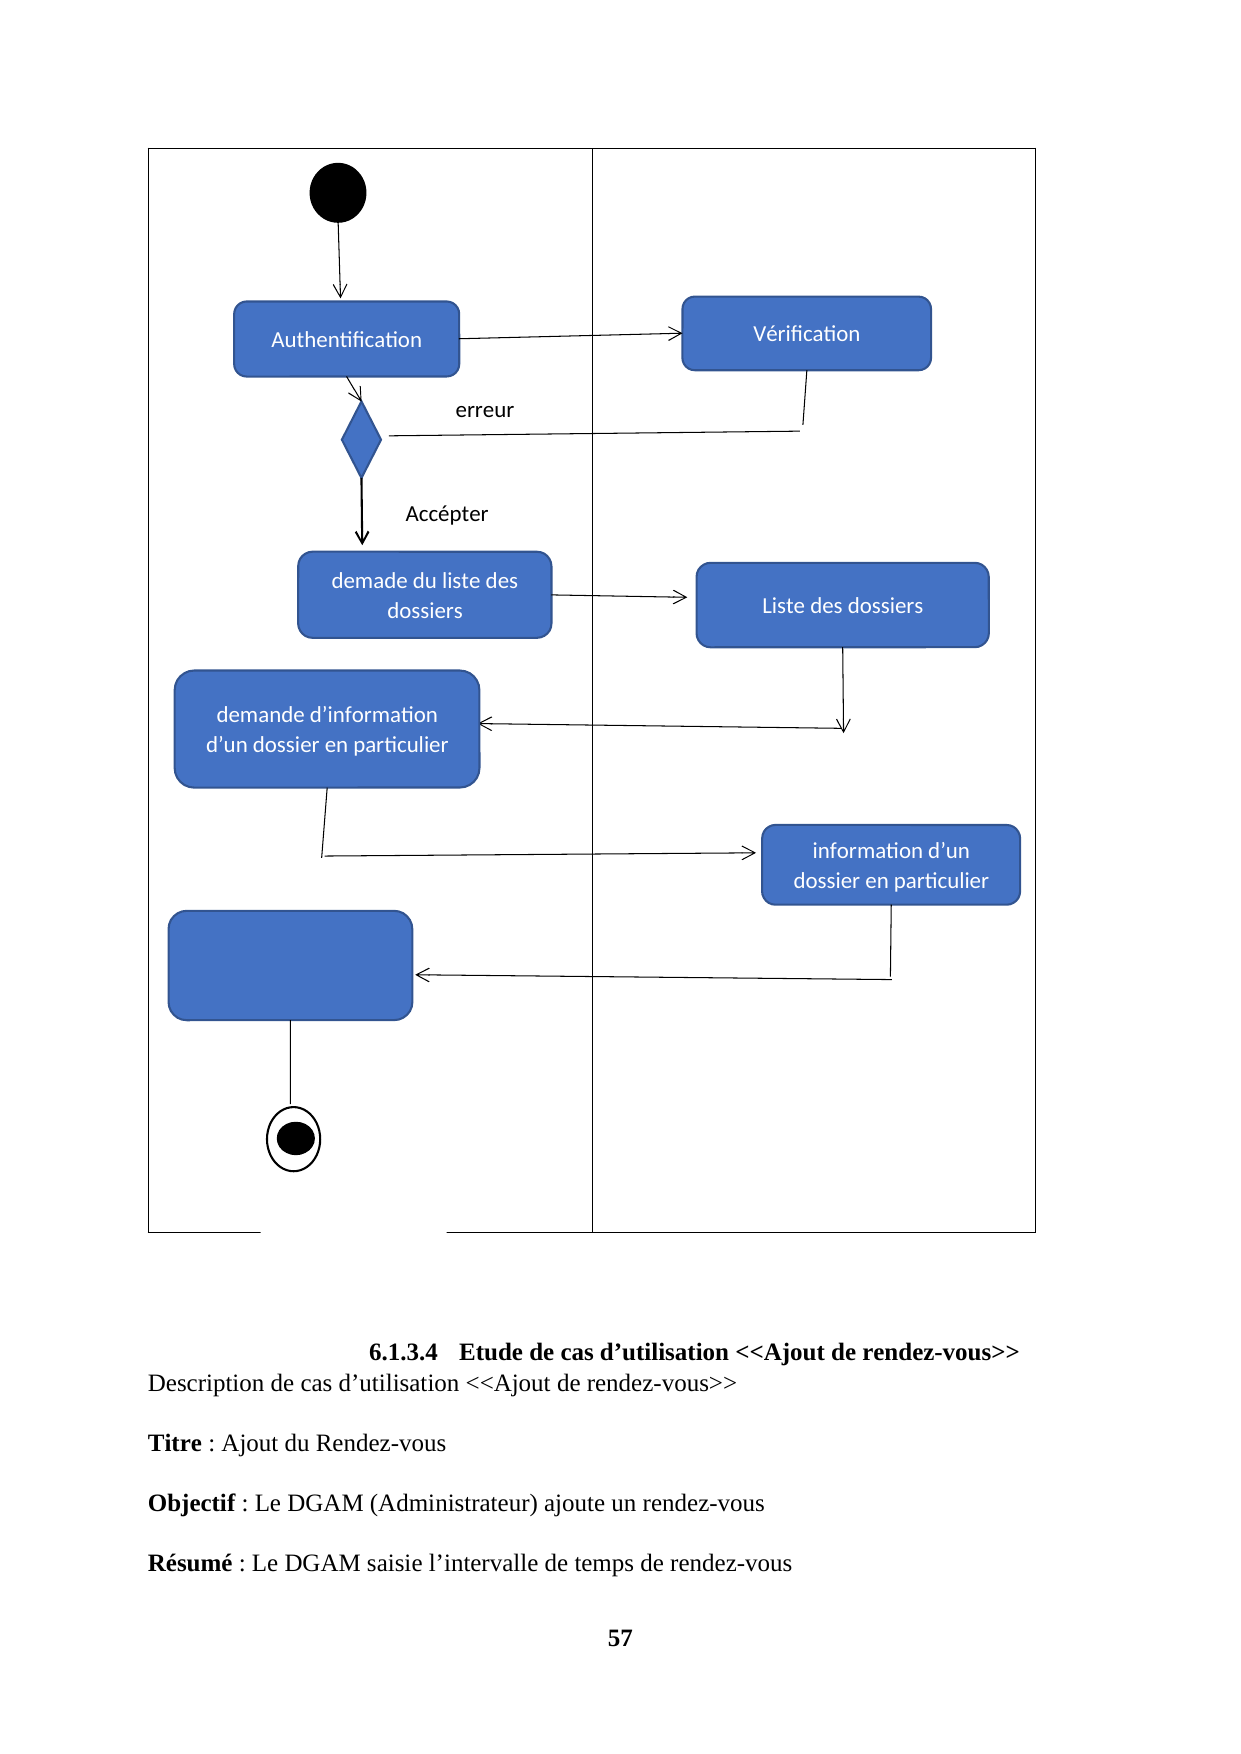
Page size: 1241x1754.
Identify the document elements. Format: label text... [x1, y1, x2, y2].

text Description de cas d’utilisation <<Ajout de rendez-vous>> [148, 1368, 1093, 1397]
table_cell [149, 149, 592, 1232]
subtitle Etude de cas d’utilisation <<Ajout de rendez-vous>> [369, 1337, 1093, 1366]
text Objectif : Le DGAM (Administrateur) ajoute un rendez-vous [148, 1488, 1093, 1517]
text Résumé : Le DGAM saisie l’intervalle de temps de rendez-vous [148, 1548, 1093, 1577]
text Titre : Ajout du Rendez-vous [148, 1428, 1093, 1457]
table_cell [593, 149, 1035, 1232]
